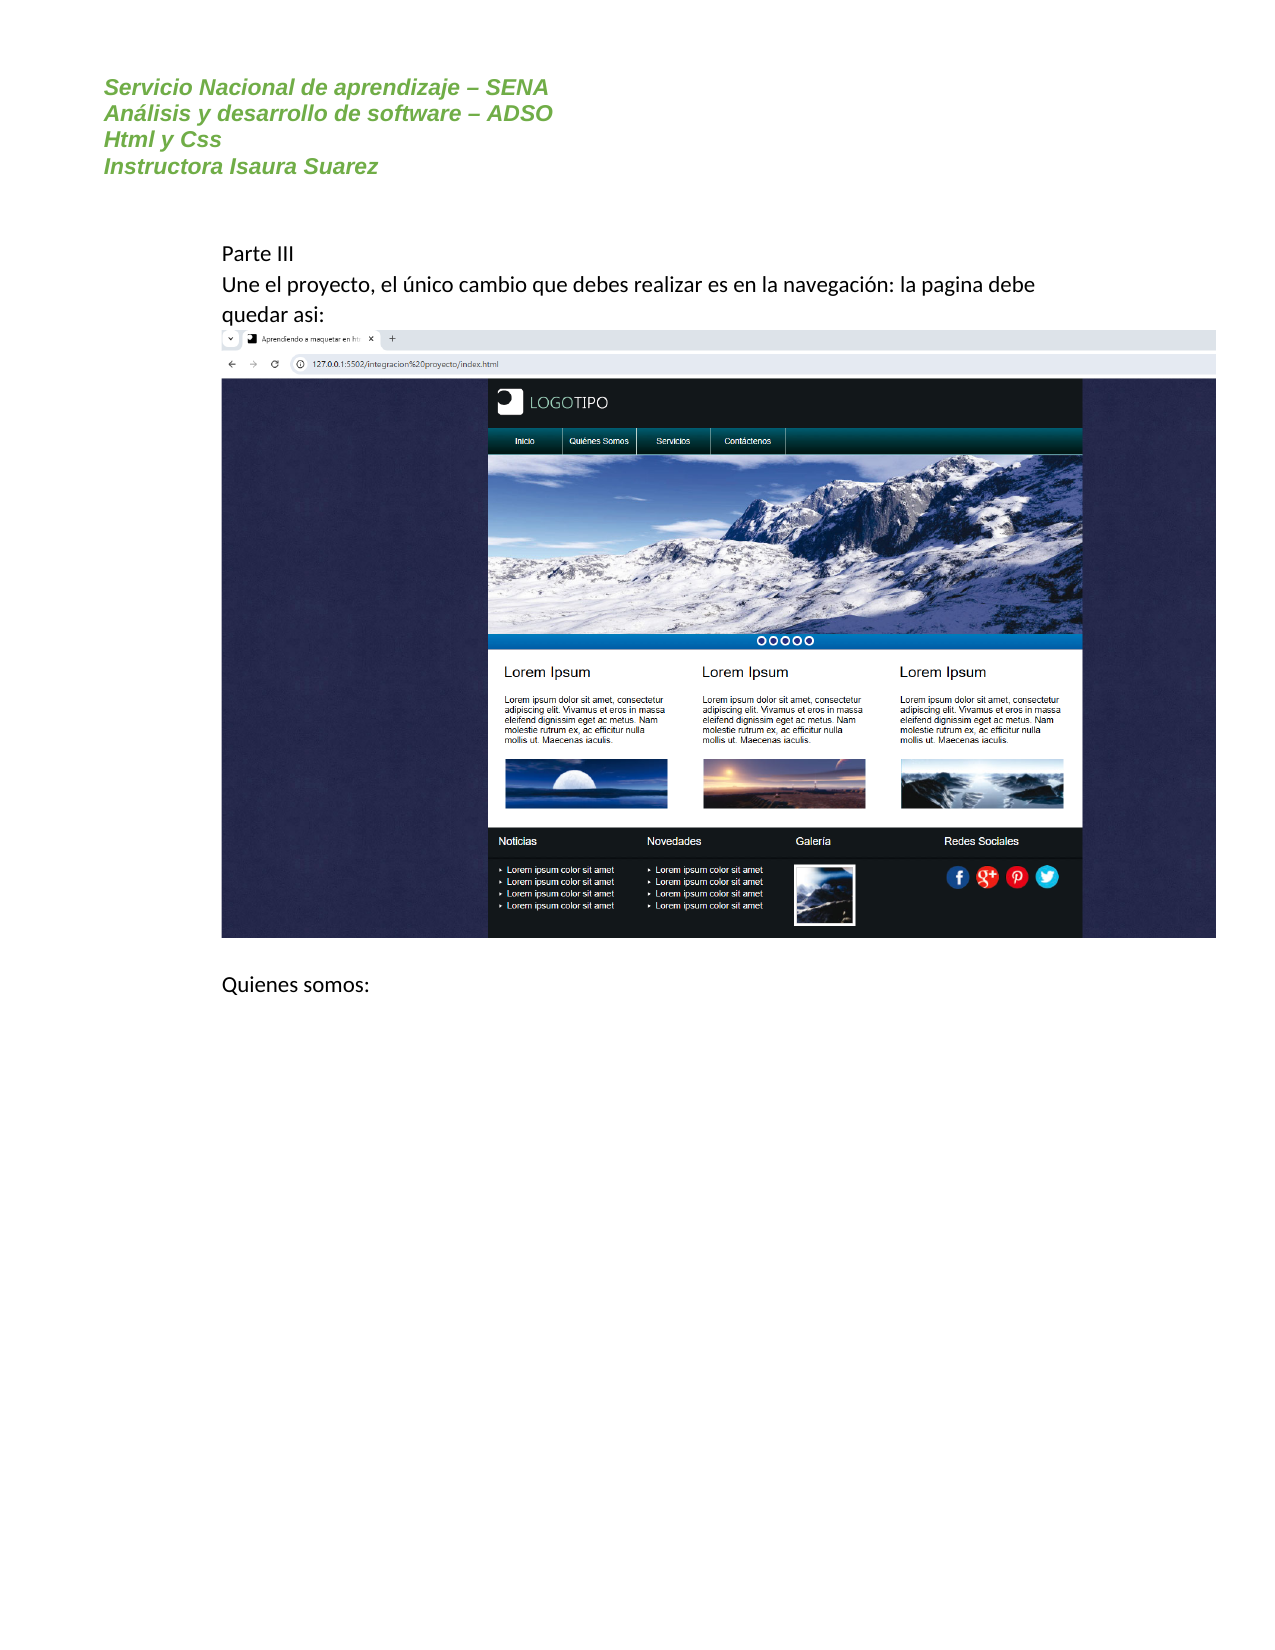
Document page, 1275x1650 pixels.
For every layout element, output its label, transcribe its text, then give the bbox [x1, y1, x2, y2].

list Quienes somos: [222, 970, 1098, 998]
list Parte III [222, 239, 1098, 268]
picture [221, 330, 1216, 938]
list Une el proyecto, el único cambio que debes realizar es en la navegación: la pagina debe quedar asi: [222, 270, 1098, 328]
